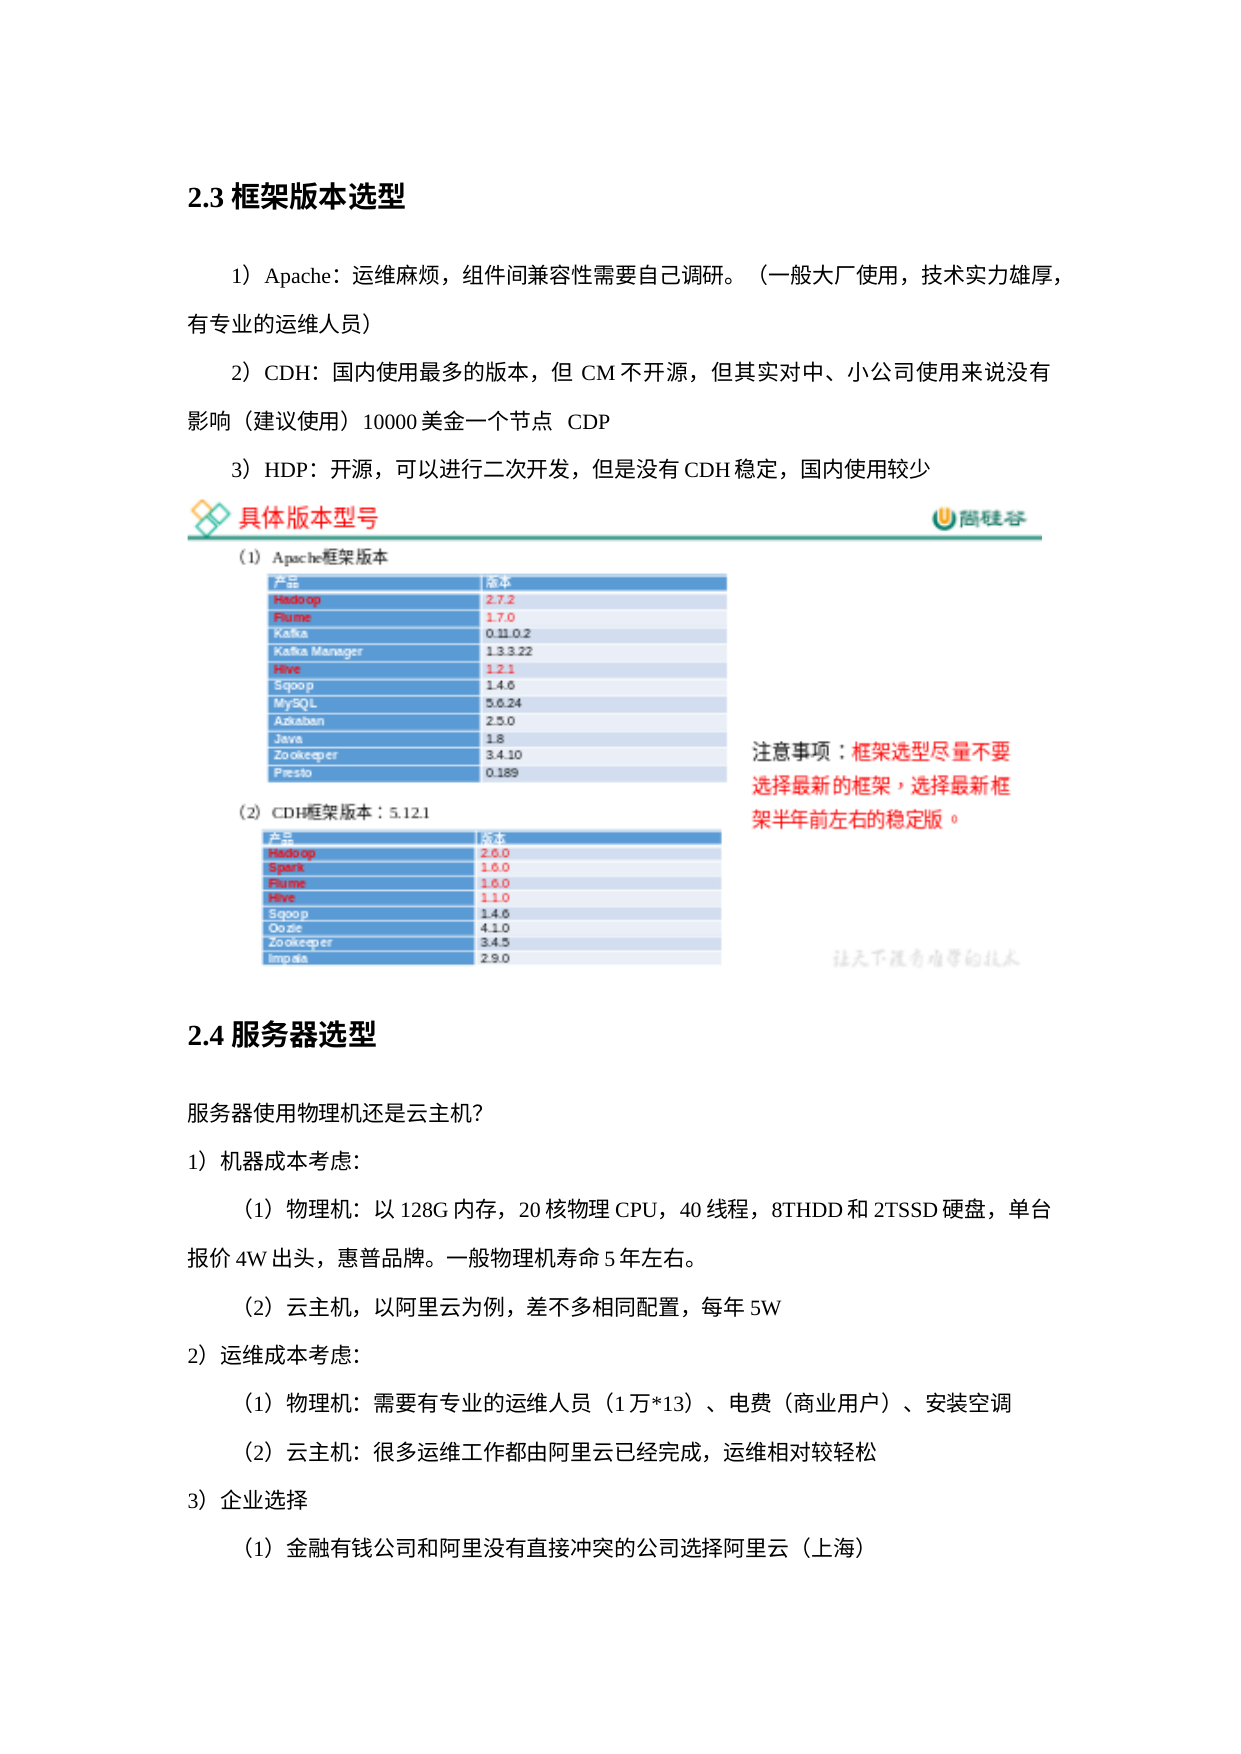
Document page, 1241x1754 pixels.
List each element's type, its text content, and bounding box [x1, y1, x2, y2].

subtitle 2.4 服务器选型 [187, 1000, 1053, 1065]
subtitle 2.3 框架版本选型 [187, 162, 1053, 227]
text （1）金融有钱公司和阿里没有直接冲突的公司选择阿里云（上海） [187, 1531, 1053, 1563]
text （1）物理机：需要有专业的运维人员（1万*13）、电费（商业用户）、安装空调 [187, 1386, 1053, 1418]
text （2）云主机：很多运维工作都由阿里云已经完成，运维相对较轻松 [187, 1434, 1053, 1467]
text （2）云主机，以阿里云为例，差不多相同配置，每年5W [187, 1289, 1053, 1322]
text 2）CDH：国内使用最多的版本，但 CM不开源，但其实对中、小公司使用来说没有影响（建议使用）10000美金一个节点 CDP [187, 354, 1053, 436]
text 服务器使用物理机还是云主机？ [187, 1095, 1053, 1128]
text 3）企业选择 [187, 1482, 1053, 1515]
text 1）Apache：运维麻烦，组件间兼容性需要自己调研。（一般大厂使用，技术实力雄厚，有专业的运维人员） [187, 257, 1053, 339]
text 1）机器成本考虑： [187, 1144, 1053, 1176]
text 2）运维成本考虑： [187, 1337, 1053, 1370]
text 3）HDP：开源，可以进行二次开发，但是没有CDH稳定，国内使用较少 [187, 452, 1053, 484]
text （1）物理机：以128G内存，20核物理CPU，40线程，8THDD和2TSSD硬盘，单台报价4W出头，惠普品牌。一般物理机寿命5年左右。 [187, 1192, 1053, 1273]
